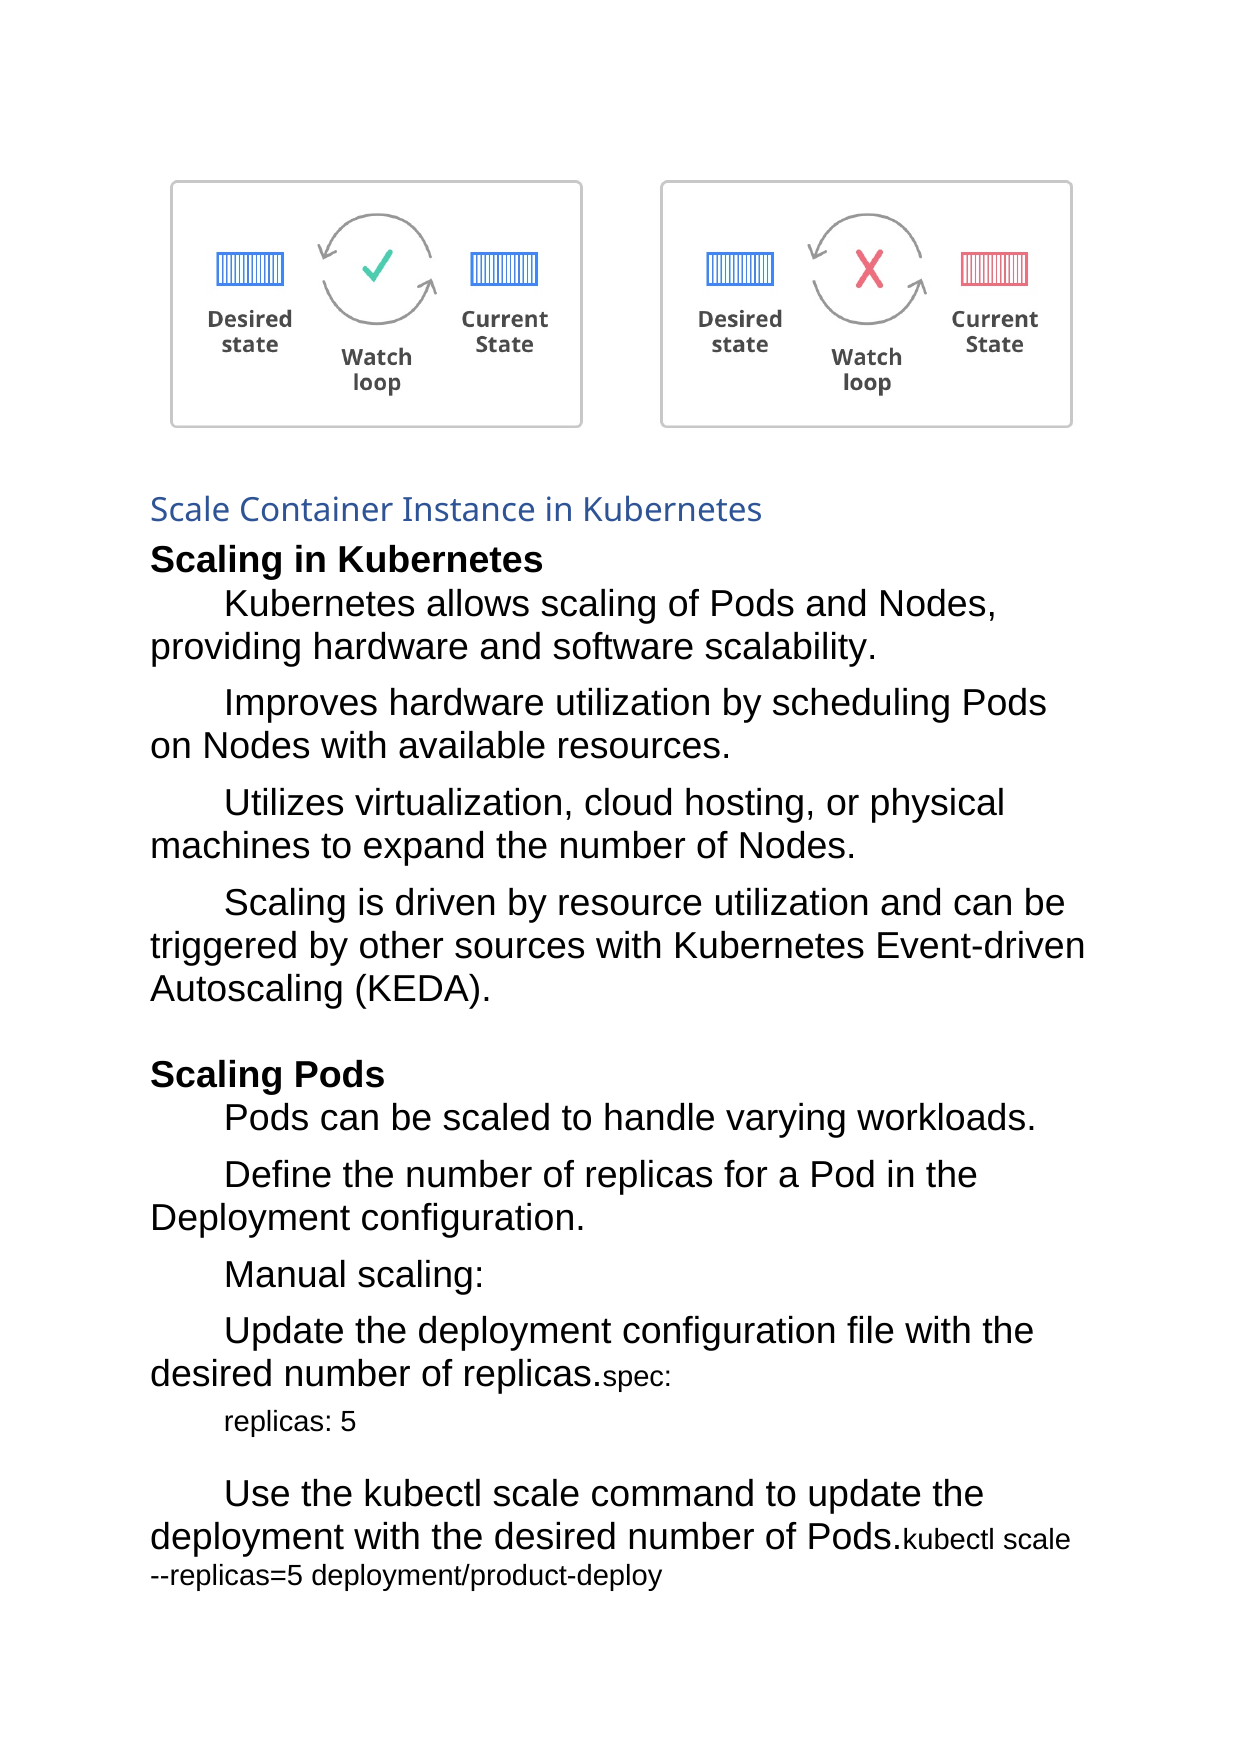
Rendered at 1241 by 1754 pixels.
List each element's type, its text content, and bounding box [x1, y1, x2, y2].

list Utilizes virtualization, cloud hosting, or physical machines to expand the number of Nodes. [150, 780, 1090, 866]
list Scaling is driven by resource utilization and can be triggered by other sources with Kubernetes Event-driven Autoscaling (KEDA). [150, 880, 1090, 1009]
subtitle Scale Container Instance in Kubernetes [150, 486, 1090, 531]
list Improves hardware utilization by scheduling Pods on Nodes with available resources. [150, 681, 1090, 767]
list Manual scaling: [150, 1252, 1090, 1295]
picture [150, 150, 1091, 459]
list Update the deployment configuration file with the desired number of replicas.spec: [150, 1308, 1090, 1394]
list Use the kubectl scale command to update the deployment with the desired number of Pods.kubectl scale --replicas=5 deployment/product-deploy [150, 1471, 1090, 1591]
list Kubernetes allows scaling of Pods and Nodes, providing hardware and software scalability. [150, 581, 1090, 667]
list Define the number of replicas for a Pod in the Deployment configuration. [150, 1152, 1090, 1238]
list Pods can be scaled to handle varying workloads. [150, 1096, 1090, 1139]
text Scaling in Kubernetes [150, 538, 1090, 581]
list replicas: 5 [150, 1404, 1090, 1438]
text Scaling Pods [150, 1052, 1090, 1096]
